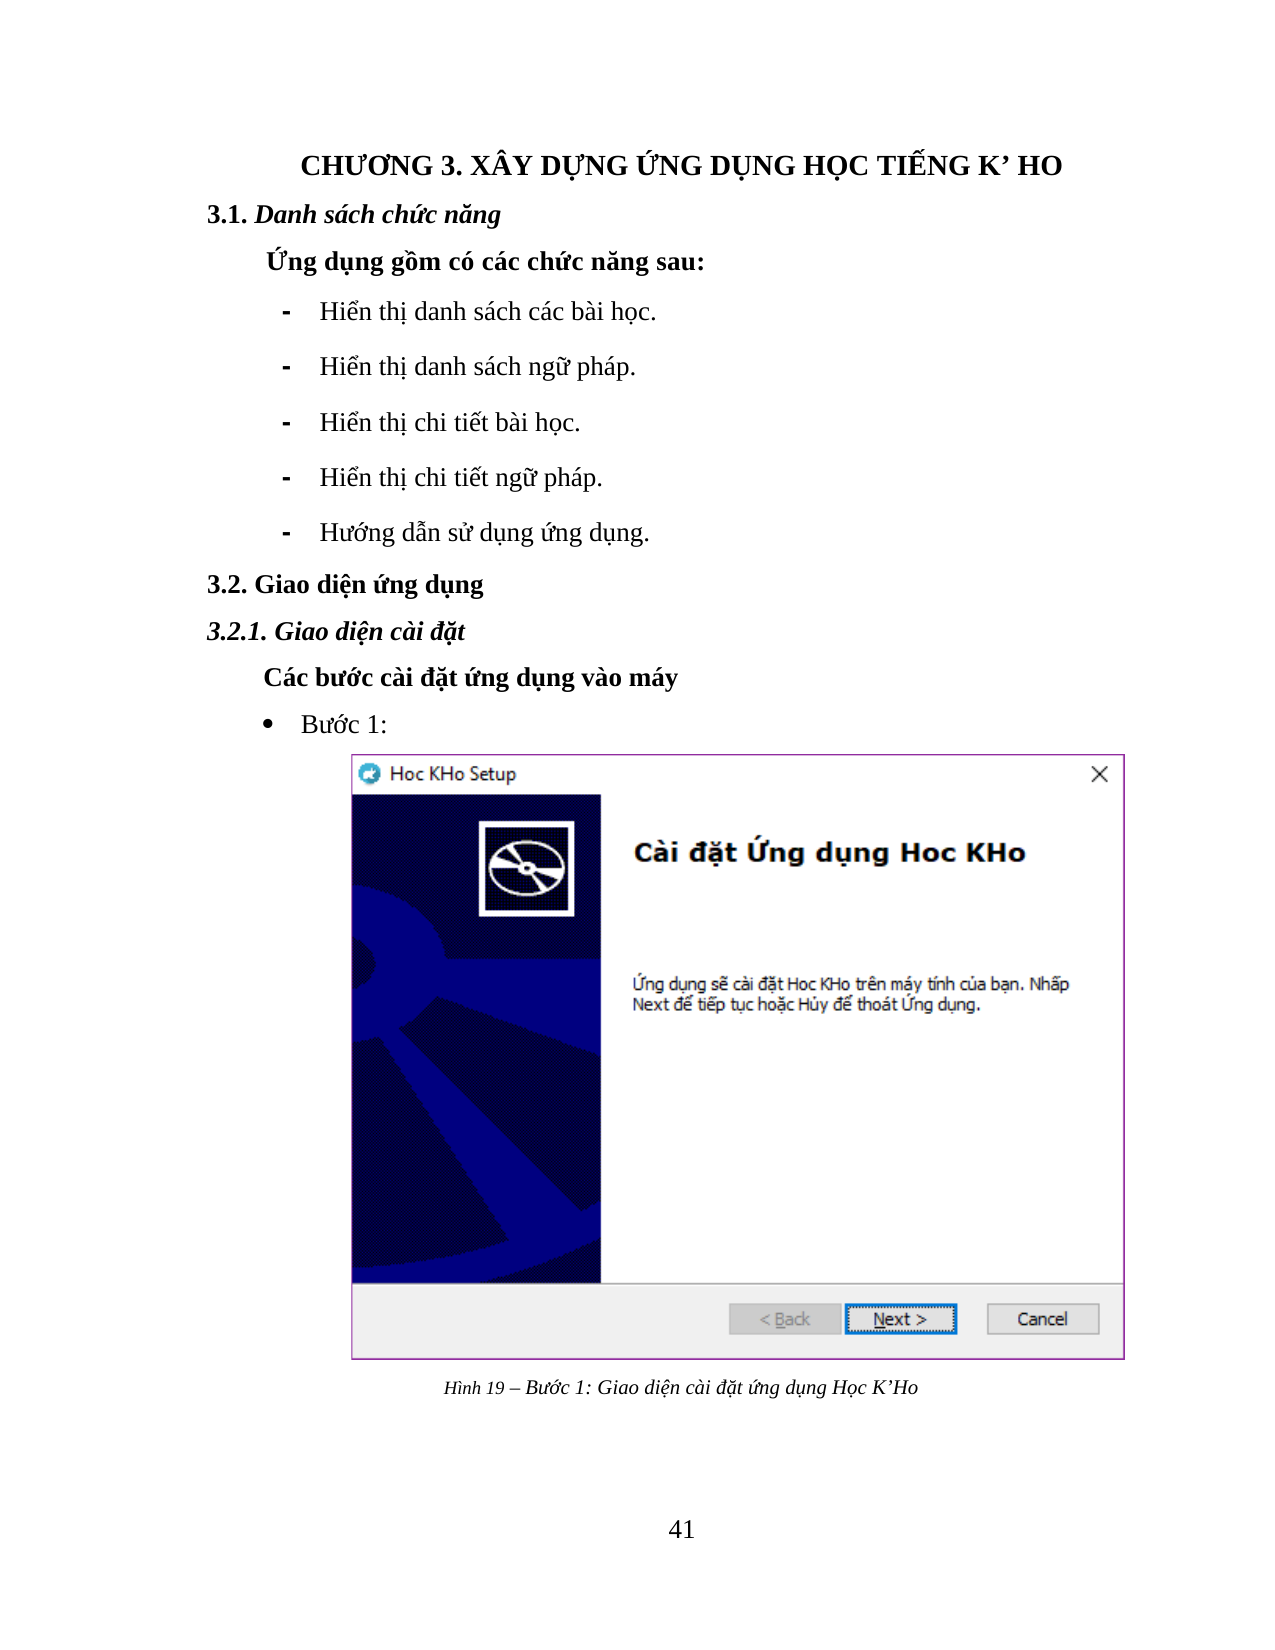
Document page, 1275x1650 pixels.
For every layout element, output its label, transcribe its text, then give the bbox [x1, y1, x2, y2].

list Hiển thị chi tiết bài học. [282, 402, 1157, 439]
list Hiển thị chi tiết ngữ pháp. [282, 457, 1157, 494]
text Các bước cài đặt ứng dụng vào máy [207, 661, 1157, 692]
text 3.2.1. Giao diện cài đặt [207, 614, 1157, 646]
list Bước 1: [263, 708, 1157, 739]
text Ứng dụng gồm có các chức năng sau: [207, 245, 1157, 276]
text CHƯƠNG 3. XÂY DỰNG ỨNG DỤNG HỌC TIẾNG K’ HO [207, 148, 1157, 181]
text 3.2. Giao diện ứng dụng [207, 568, 1157, 599]
picture [351, 754, 1125, 1360]
text Hình 19 – Bước 1: Giao diện cài đặt ứng dụng Học K’Ho [207, 1375, 1157, 1399]
list Hiển thị danh sách các bài học. [282, 291, 1157, 328]
subtitle 3.1. Danh sách chức năng [207, 198, 1157, 229]
list Hướng dẫn sử dụng ứng dụng. [282, 513, 1157, 549]
list Hiển thị danh sách ngữ pháp. [282, 347, 1157, 383]
